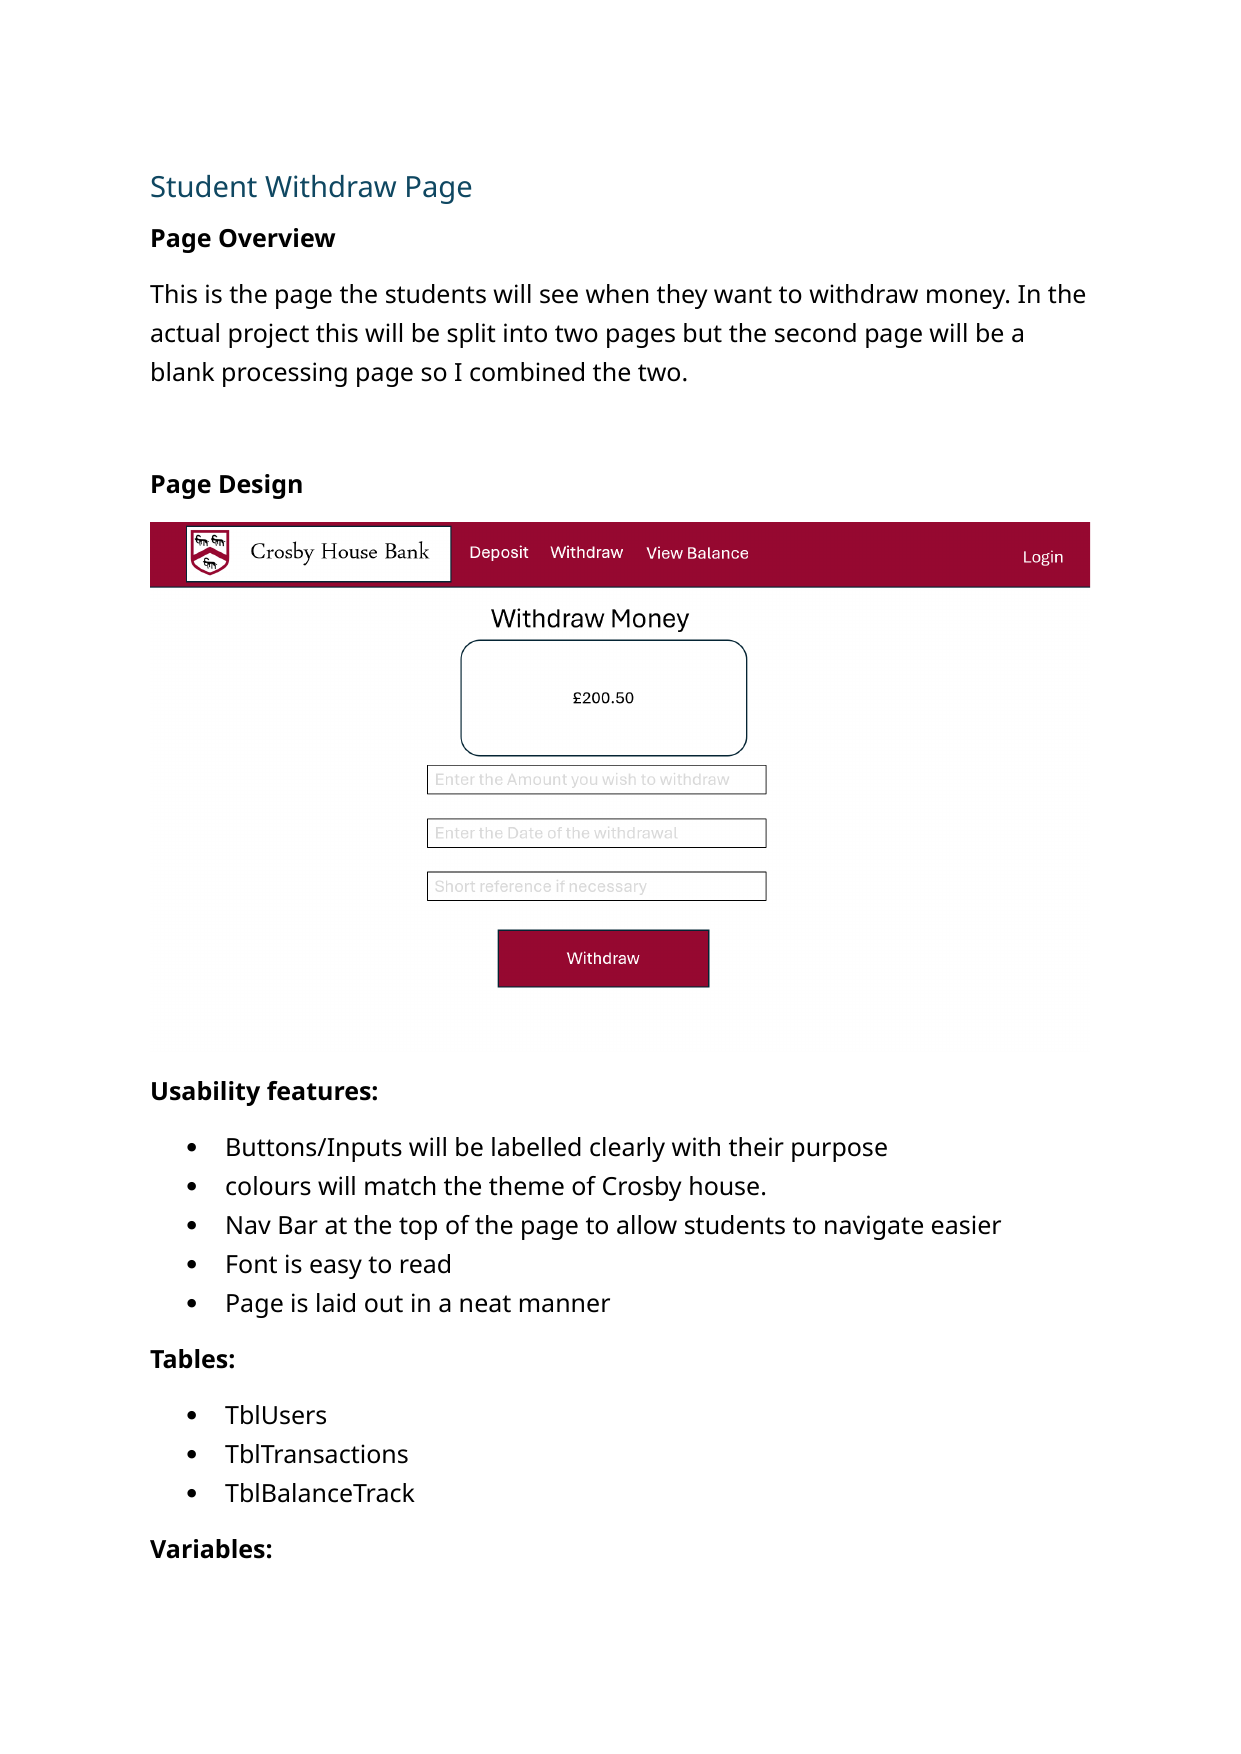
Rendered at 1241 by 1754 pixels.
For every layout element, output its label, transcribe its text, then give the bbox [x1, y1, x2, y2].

text Usability features: [150, 1073, 1090, 1107]
list TblUsers [187, 1398, 1090, 1432]
list TblTransactions [187, 1437, 1090, 1471]
list TblBalanceTrack [187, 1476, 1090, 1510]
text Page Design [150, 466, 1090, 501]
subtitle Student Withdraw Page [150, 167, 1090, 206]
text This is the page the students will see when they want to withdraw money. In the actual project this will be split into two pages but the second page will be a blank processing page so I combined the two. [150, 276, 1090, 389]
list Nav Bar at the top of the page to allow students to navigate easier [187, 1208, 1090, 1242]
text Variables: [150, 1532, 1090, 1566]
list Page is laid out in a neat manner [187, 1286, 1090, 1320]
list Buttons/Inputs will be labelled clearly with their purpose [187, 1129, 1090, 1163]
list Font is easy to read [187, 1247, 1090, 1281]
list colours will match the theme of Crosby house. [187, 1168, 1090, 1202]
text Page Overview [150, 221, 1090, 255]
picture [150, 522, 1091, 1052]
text Tables: [150, 1342, 1090, 1376]
